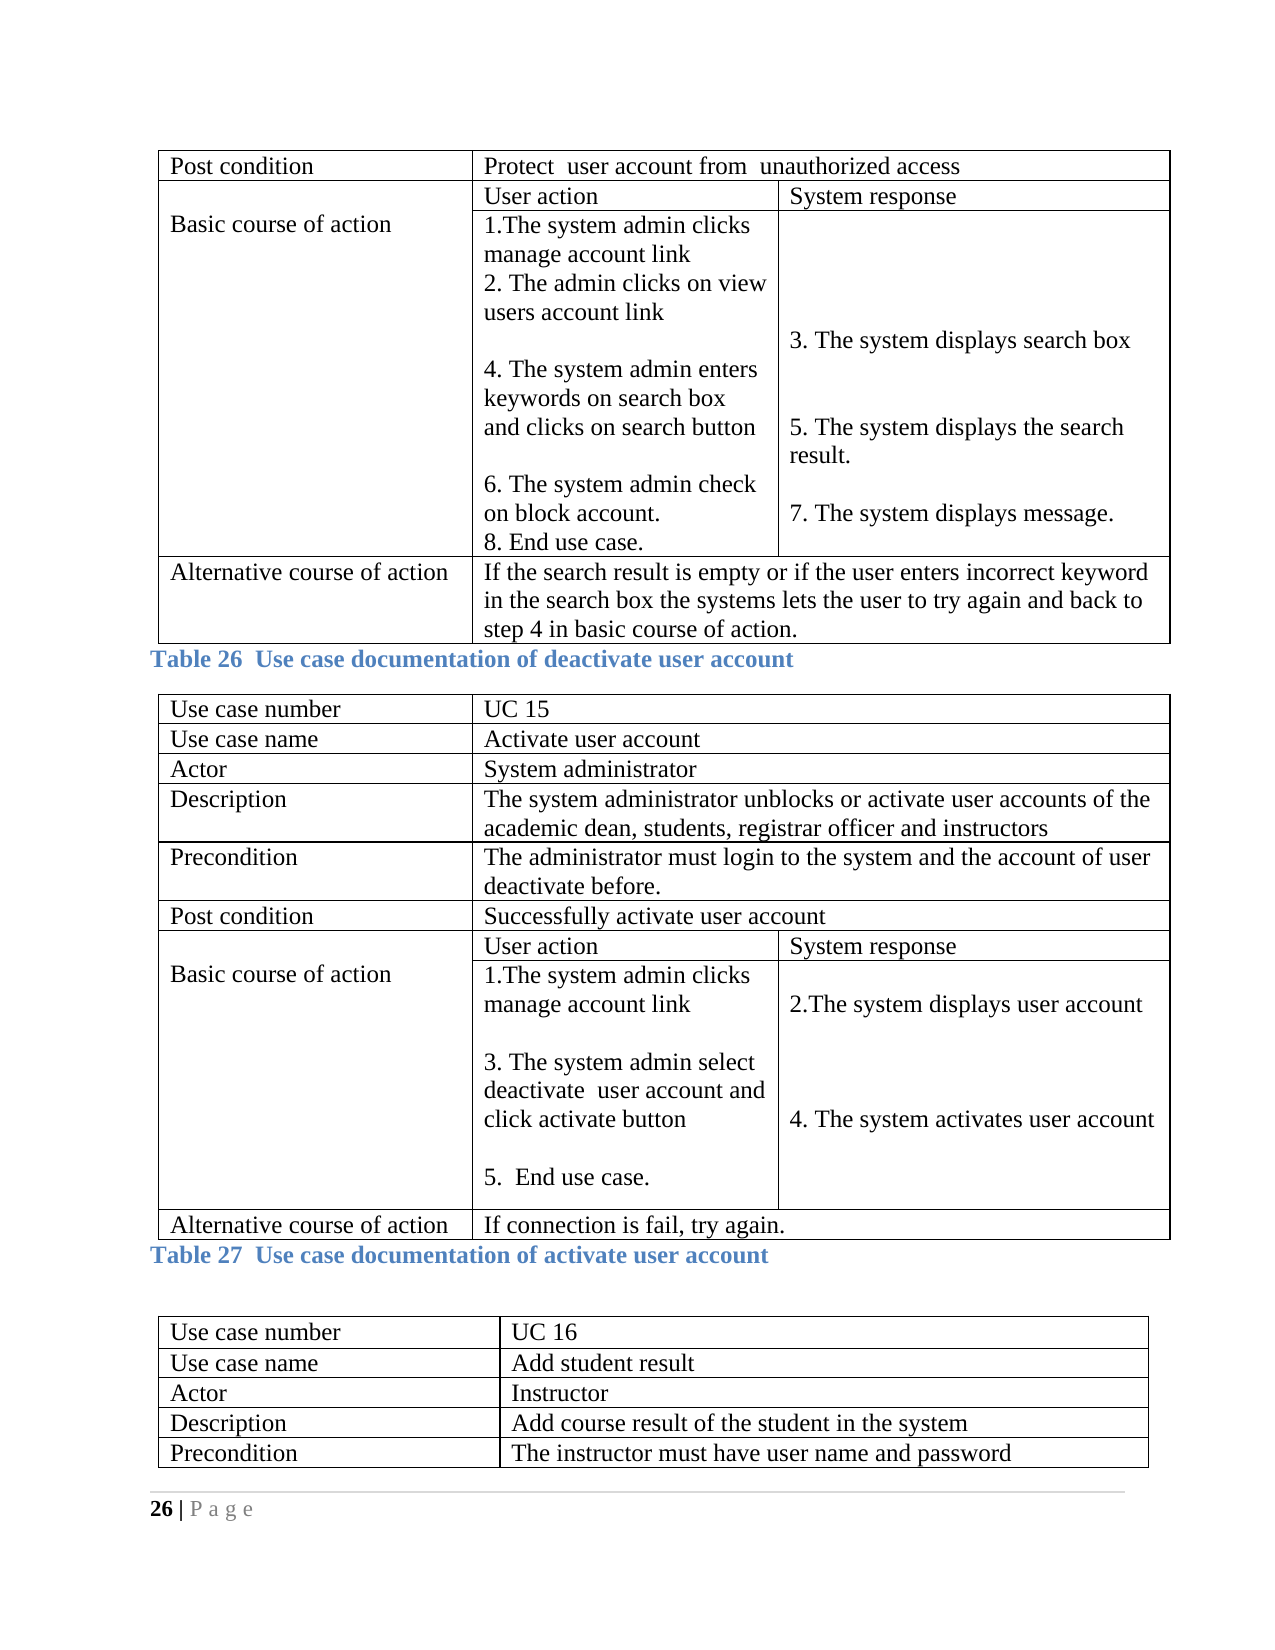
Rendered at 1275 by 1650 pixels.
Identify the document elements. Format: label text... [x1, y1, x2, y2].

table_cell The administrator must login to the system and the account of user deactivate before. [473, 843, 1169, 900]
table_cell Post condition [159, 901, 472, 930]
table_cell Use case name [159, 1349, 499, 1377]
table_cell 1.The system admin clicks manage account link 3. The system admin select deactivate user account and click activate button 5. End use case. [473, 961, 778, 1209]
table_cell User action [473, 181, 778, 209]
table_cell Add course result of the student in the system [501, 1408, 1148, 1437]
table_cell Description [159, 1408, 499, 1437]
table_header Use case number [159, 1317, 499, 1347]
table_cell System response [779, 181, 1169, 209]
table_cell Actor [159, 754, 472, 783]
table_cell The instructor must have user name and password [501, 1438, 1148, 1467]
table_cell If the search result is empty or if the user enters incorrect keyword in the search box the systems lets the user to try again and back to step 4 in basic course of action. [473, 557, 1169, 643]
text Table 26 Use case documentation of deactivate user account [150, 644, 1125, 673]
table_cell Basic course of action [159, 931, 472, 1209]
table_cell 1.The system admin clicks manage account link 2. The admin clicks on view users account link 4. The system admin enters keywords on search box and clicks on search button 6. The system admin check on block account. 8. End use case. [473, 211, 778, 556]
table_cell Instructor [501, 1378, 1148, 1407]
table_cell Actor [159, 1378, 499, 1407]
table_cell The system administrator unblocks or activate user accounts of the academic dean, students, registrar officer and instructors [473, 784, 1169, 841]
table_cell User action [473, 931, 778, 959]
table_cell Add student result [501, 1349, 1148, 1377]
table_header UC 15 [473, 695, 1169, 723]
table_cell Activate user account [473, 724, 1169, 753]
table_cell Precondition [159, 843, 472, 900]
table_cell 3. The system displays search box 5. The system displays the search result. 7. The system displays message. [779, 211, 1169, 556]
table_cell Alternative course of action [159, 1210, 472, 1239]
table_cell Protect user account from unauthorized access [473, 151, 1169, 180]
table_header Use case number [159, 695, 472, 723]
table_cell Post condition [159, 151, 472, 180]
table_cell System response [779, 931, 1169, 959]
table_cell Basic course of action [159, 181, 472, 556]
table_cell Use case name [159, 724, 472, 753]
table_cell Alternative course of action [159, 557, 472, 643]
text Table 27 Use case documentation of activate user account [150, 1240, 1125, 1268]
table_cell 2.The system displays user account 4. The system activates user account [779, 961, 1169, 1209]
table_cell Successfully activate user account [473, 901, 1169, 930]
table_cell System administrator [473, 754, 1169, 783]
table_header UC 16 [501, 1317, 1148, 1347]
table_cell If connection is fail, try again. [473, 1210, 1169, 1239]
table_cell Description [159, 784, 472, 841]
table_cell Precondition [159, 1438, 499, 1467]
